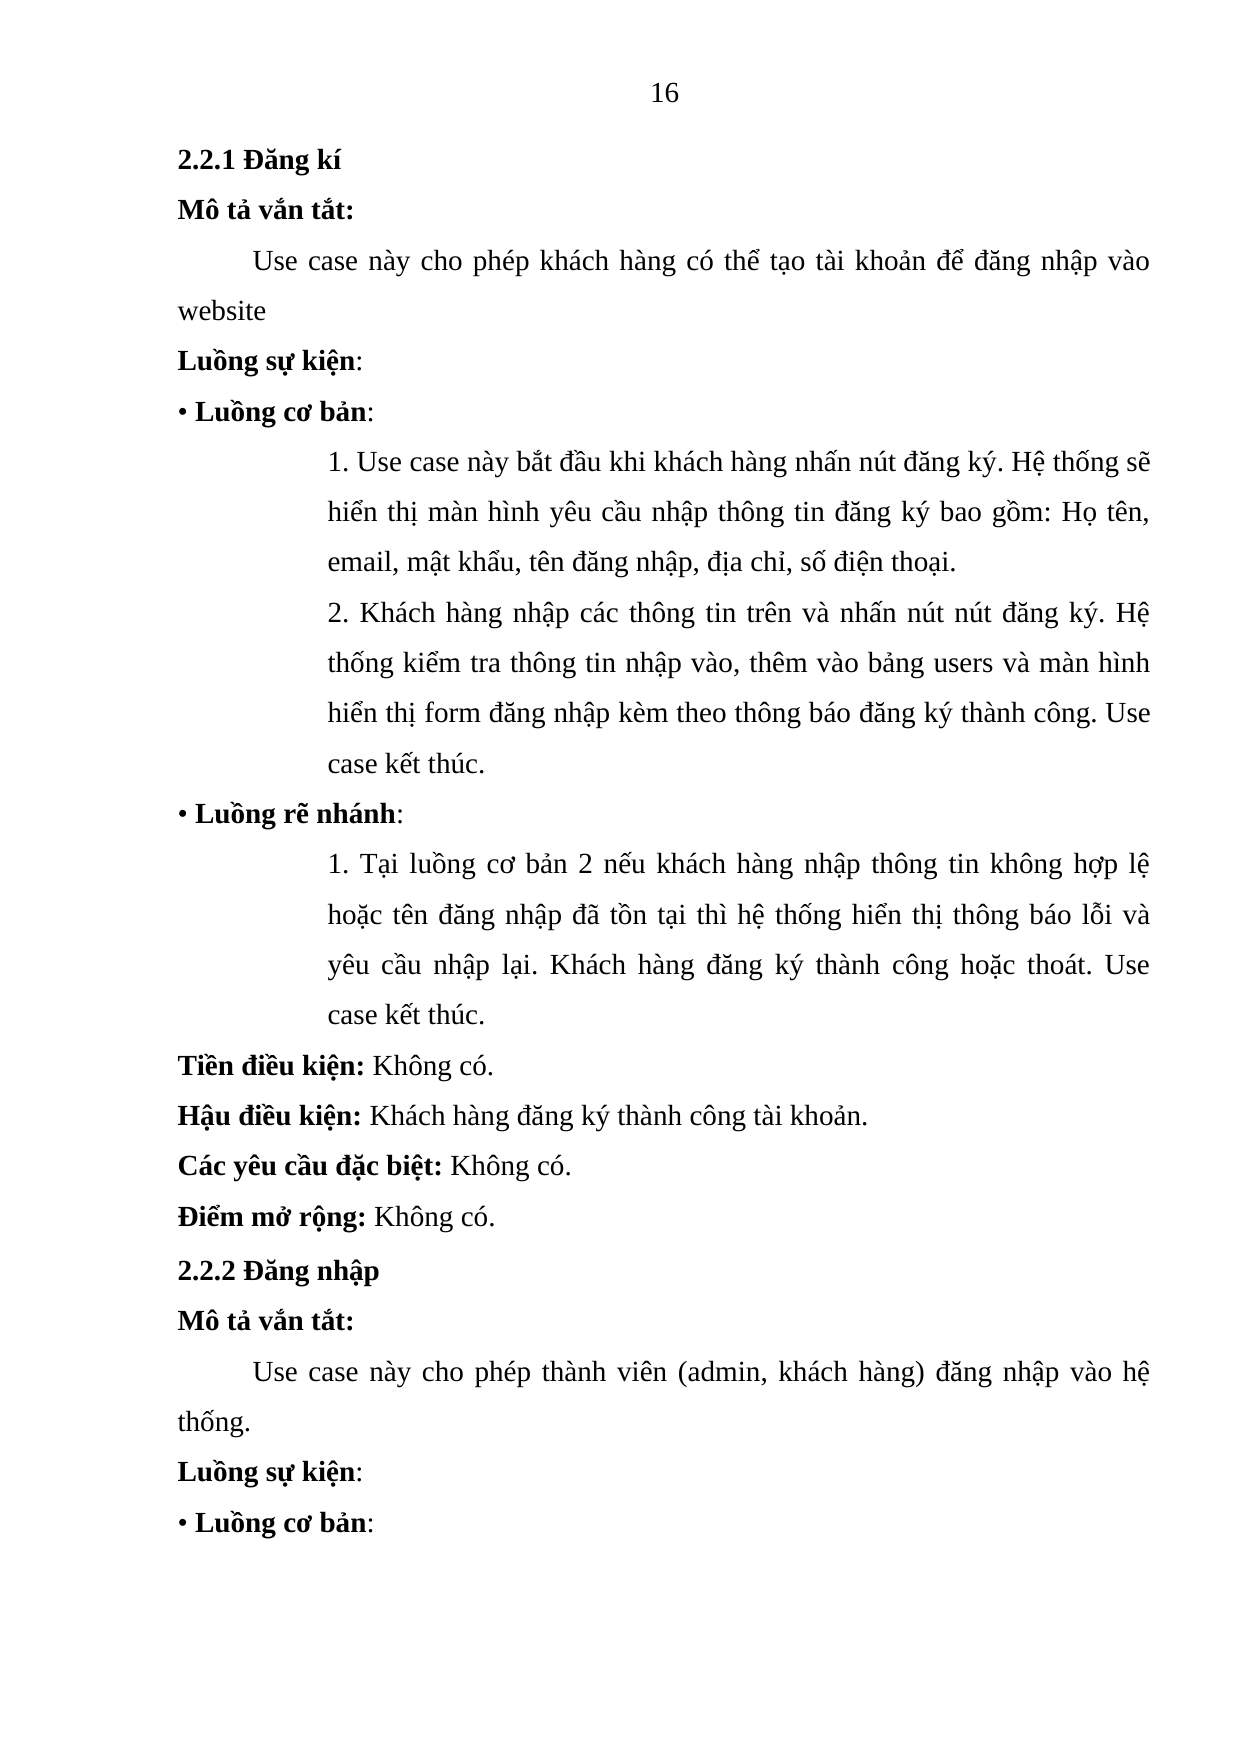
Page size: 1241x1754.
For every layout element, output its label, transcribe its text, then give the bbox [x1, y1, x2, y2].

subtitle 2.2.2 Đăng nhập [177, 1253, 1152, 1287]
text • Luồng cơ bản: [177, 394, 1152, 427]
text Mô tả vắn tắt: [177, 1303, 1152, 1337]
text • Luồng cơ bản: [177, 1505, 1152, 1538]
text Use case này cho phép thành viên (admin, khách hàng) đăng nhập vào hệ thống. [177, 1354, 1152, 1438]
text Hậu điều kiện: Khách hàng đăng ký thành công tài khoản. [177, 1098, 1152, 1132]
text • Luồng rẽ nhánh: [177, 796, 1152, 830]
text Các yêu cầu đặc biệt: Không có. [177, 1148, 1152, 1182]
text Use case này cho phép khách hàng có thể tạo tài khoản để đăng nhập vào website [177, 243, 1152, 327]
text 1. Use case này bắt đầu khi khách hàng nhấn nút đăng ký. Hệ thống sẽ hiển thị màn hình yêu cầu nhập thông tin đăng ký bao gồm: Họ tên, email, mật khẩu, tên đăng nhập, địa chỉ, số điện thoại. [327, 444, 1152, 578]
subtitle 2.2.1 Đăng kí [177, 142, 1152, 176]
text Tiền điều kiện: Không có. [177, 1048, 1152, 1081]
text 1. Tại luồng cơ bản 2 nếu khách hàng nhập thông tin không hợp lệ hoặc tên đăng nhập đã tồn tại thì hệ thống hiển thị thông báo lỗi và yêu cầu nhập lại. Khách hàng đăng ký thành công hoặc thoát. Use case kết thúc. [327, 846, 1152, 1031]
text Luồng sự kiện: [177, 1454, 1152, 1488]
text Luồng sự kiện: [177, 343, 1152, 377]
text Mô tả vắn tắt: [177, 192, 1152, 226]
text Điểm mở rộng: Không có. [177, 1199, 1152, 1232]
text 2. Khách hàng nhập các thông tin trên và nhấn nút nút đăng ký. Hệ thống kiểm tra thông tin nhập vào, thêm vào bảng users và màn hình hiển thị form đăng nhập kèm theo thông báo đăng ký thành công. Use case kết thúc. [327, 595, 1152, 779]
